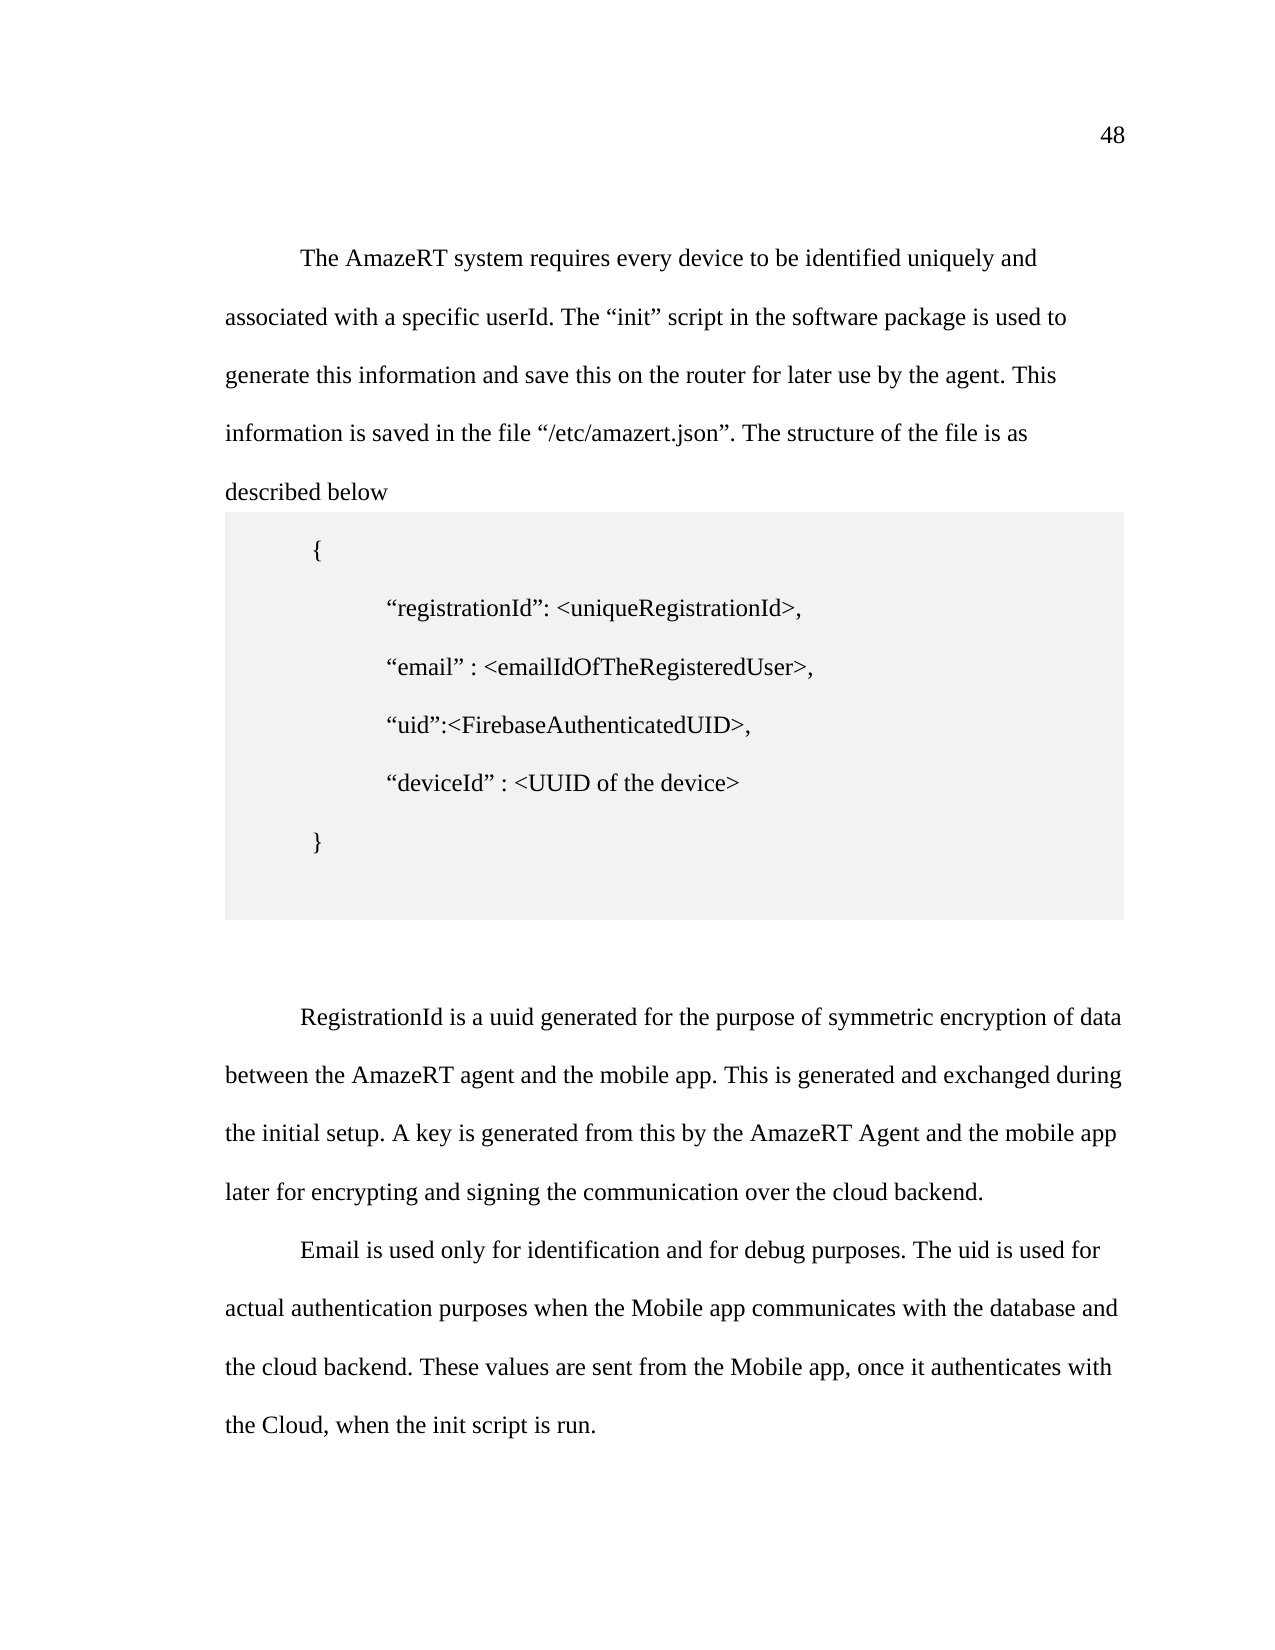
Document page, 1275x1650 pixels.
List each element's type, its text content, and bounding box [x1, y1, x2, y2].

text Email is used only for identification and for debug purposes. The uid is used for actual authentication purposes when the Mobile app communicates with the database and the cloud backend. These values are sent from the Mobile app, once it authenticates with the Cloud, when the init script is run. [225, 1212, 1125, 1445]
text The AmazeRT system requires every device to be identified uniquely and associated with a specific userId. The “init” script in the software package is used to generate this information and save this on the router for later use by the agent. This information is saved in the file “/etc/amazert.json”. The structure of the file is as described below [225, 220, 1125, 512]
table_header { “registrationId”: <uniqueRegistrationId>, “email” : <emailIdOfTheRegisteredUser>, “uid”:<FirebaseAuthenticatedUID>, “deviceId” : <UUID of the device> } [225, 512, 1124, 920]
text RegistrationId is a uuid generated for the purpose of symmetric encryption of data between the AmazeRT agent and the mobile app. This is generated and exchanged during the initial setup. A key is generated from this by the AmazeRT Agent and the mobile app later for encrypting and signing the communication over the cloud backend. [225, 978, 1125, 1212]
